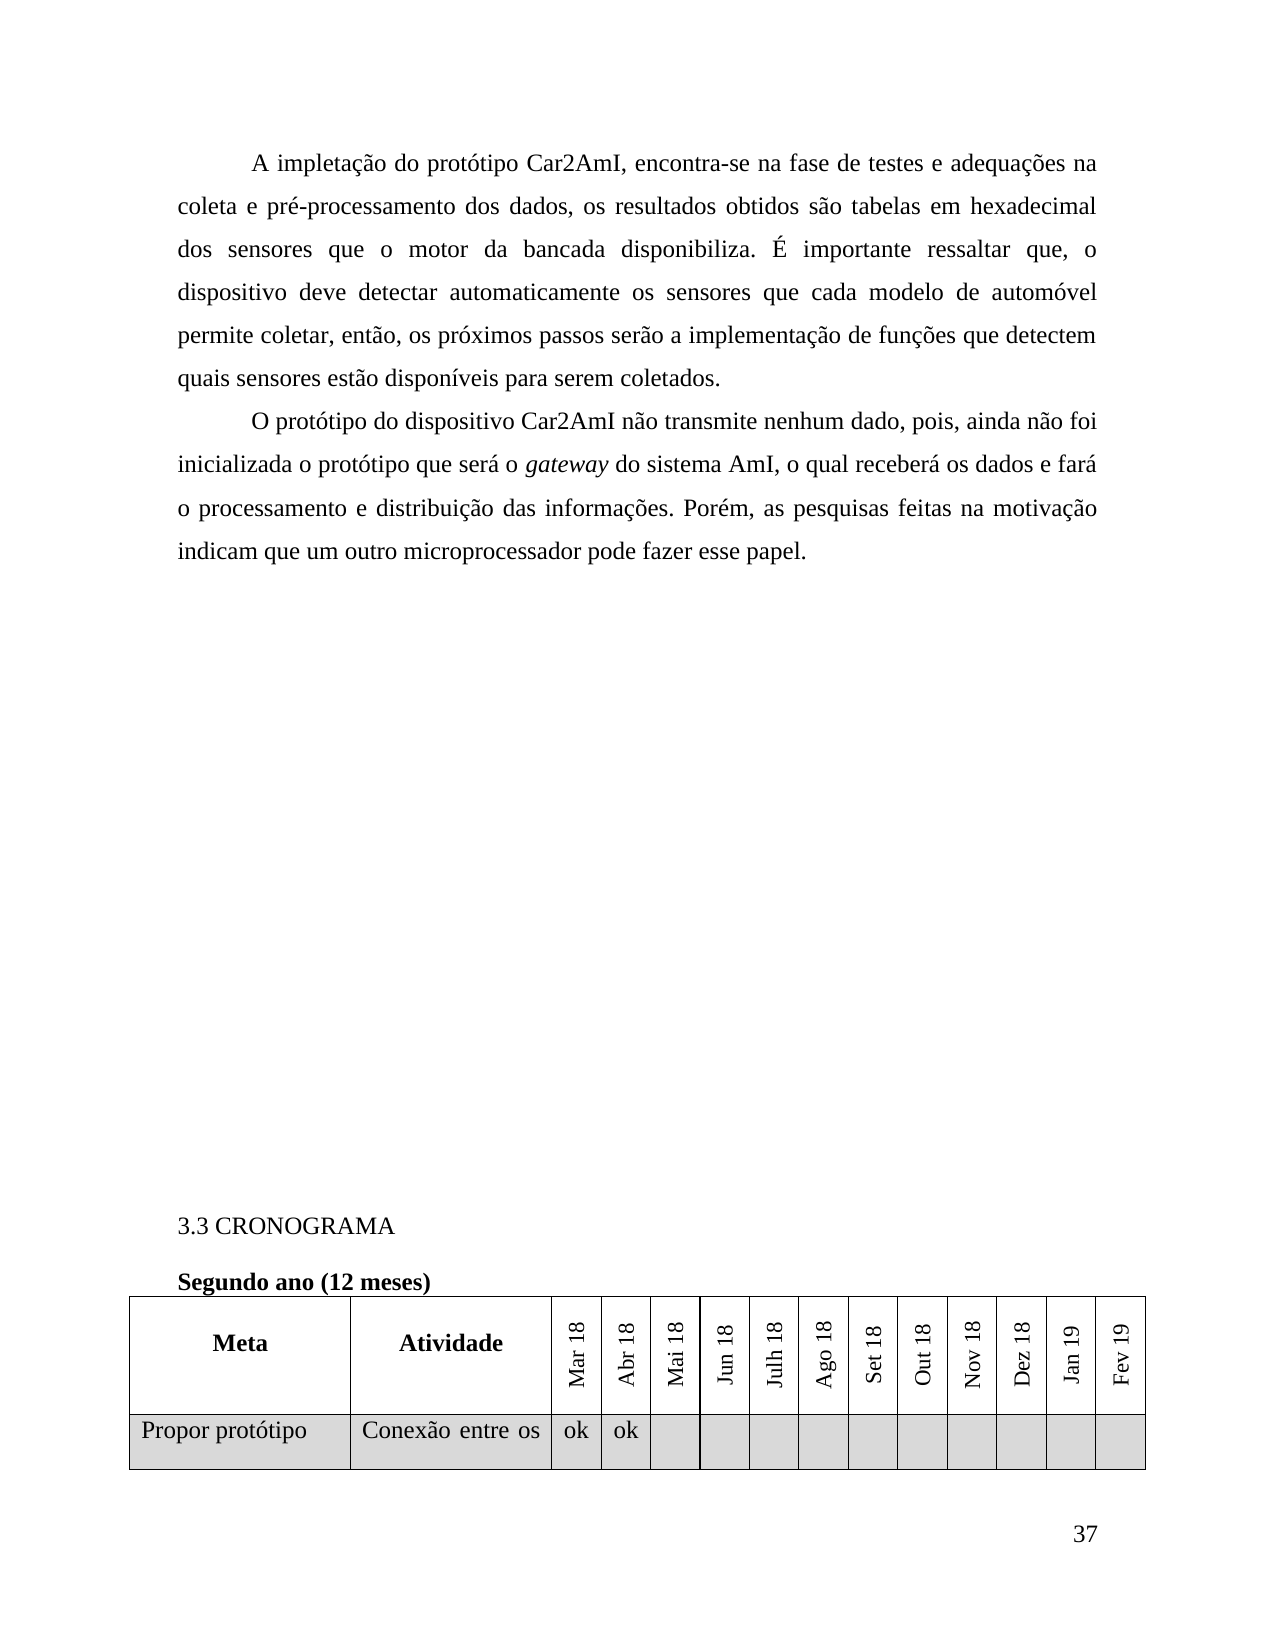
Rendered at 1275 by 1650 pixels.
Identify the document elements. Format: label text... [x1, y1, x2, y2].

table_header Nov 18 [948, 1297, 996, 1414]
table_header Out 18 [898, 1297, 947, 1414]
table_header Jun 18 [701, 1297, 749, 1414]
table_header Set 18 [849, 1297, 897, 1414]
table_cell [799, 1415, 848, 1469]
table_header Abr 18 [602, 1297, 650, 1414]
text O protótipo do dispositivo Car2AmI não transmite nenhum dado, pois, ainda não foi inicializada o protótipo que será o gateway do sistema AmI, o qual receberá os dados e fará o processamento e distribuição das informações. Porém, as pesquisas feitas na motivação indicam que um outro microprocessador pode fazer esse papel. [177, 406, 1098, 564]
table_header Mai 18 [651, 1297, 699, 1414]
table_cell [750, 1415, 798, 1469]
table_cell [849, 1415, 897, 1469]
table_header Mar 18 [552, 1297, 601, 1414]
text A impletação do protótipo Car2AmI, encontra-se na fase de testes e adequações na coleta e pré-processamento dos dados, os resultados obtidos são tabelas em hexadecimal dos sensores que o motor da bancada disponibiliza. É importante ressaltar que, o dispositivo deve detectar automaticamente os sensores que cada modelo de automóvel permite coletar, então, os próximos passos serão a implementação de funções que detectem quais sensores estão disponíveis para serem coletados. [177, 148, 1098, 392]
table_header Julh 18 [750, 1297, 798, 1414]
table_cell [1096, 1415, 1145, 1469]
table_header Meta [130, 1297, 350, 1414]
table_header Fev 19 [1096, 1297, 1145, 1414]
table_cell Propor protótipo [130, 1415, 350, 1469]
table_header Jan 19 [1047, 1297, 1095, 1414]
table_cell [351, 1415, 551, 1469]
table_cell [1047, 1415, 1095, 1469]
table_cell [948, 1415, 996, 1469]
table_cell [701, 1415, 749, 1469]
table_cell [997, 1415, 1046, 1469]
subtitle 3.3 CRONOGRAMA [177, 1211, 1098, 1240]
table_header Dez 18 [997, 1297, 1046, 1414]
table_header Ago 18 [799, 1297, 848, 1414]
text Segundo ano (12 meses) [177, 1267, 1098, 1296]
table_cell [651, 1415, 699, 1469]
table_header Atividade [351, 1297, 551, 1414]
table_cell [898, 1415, 947, 1469]
table_cell ok [602, 1415, 650, 1469]
table_cell ok [552, 1415, 601, 1469]
